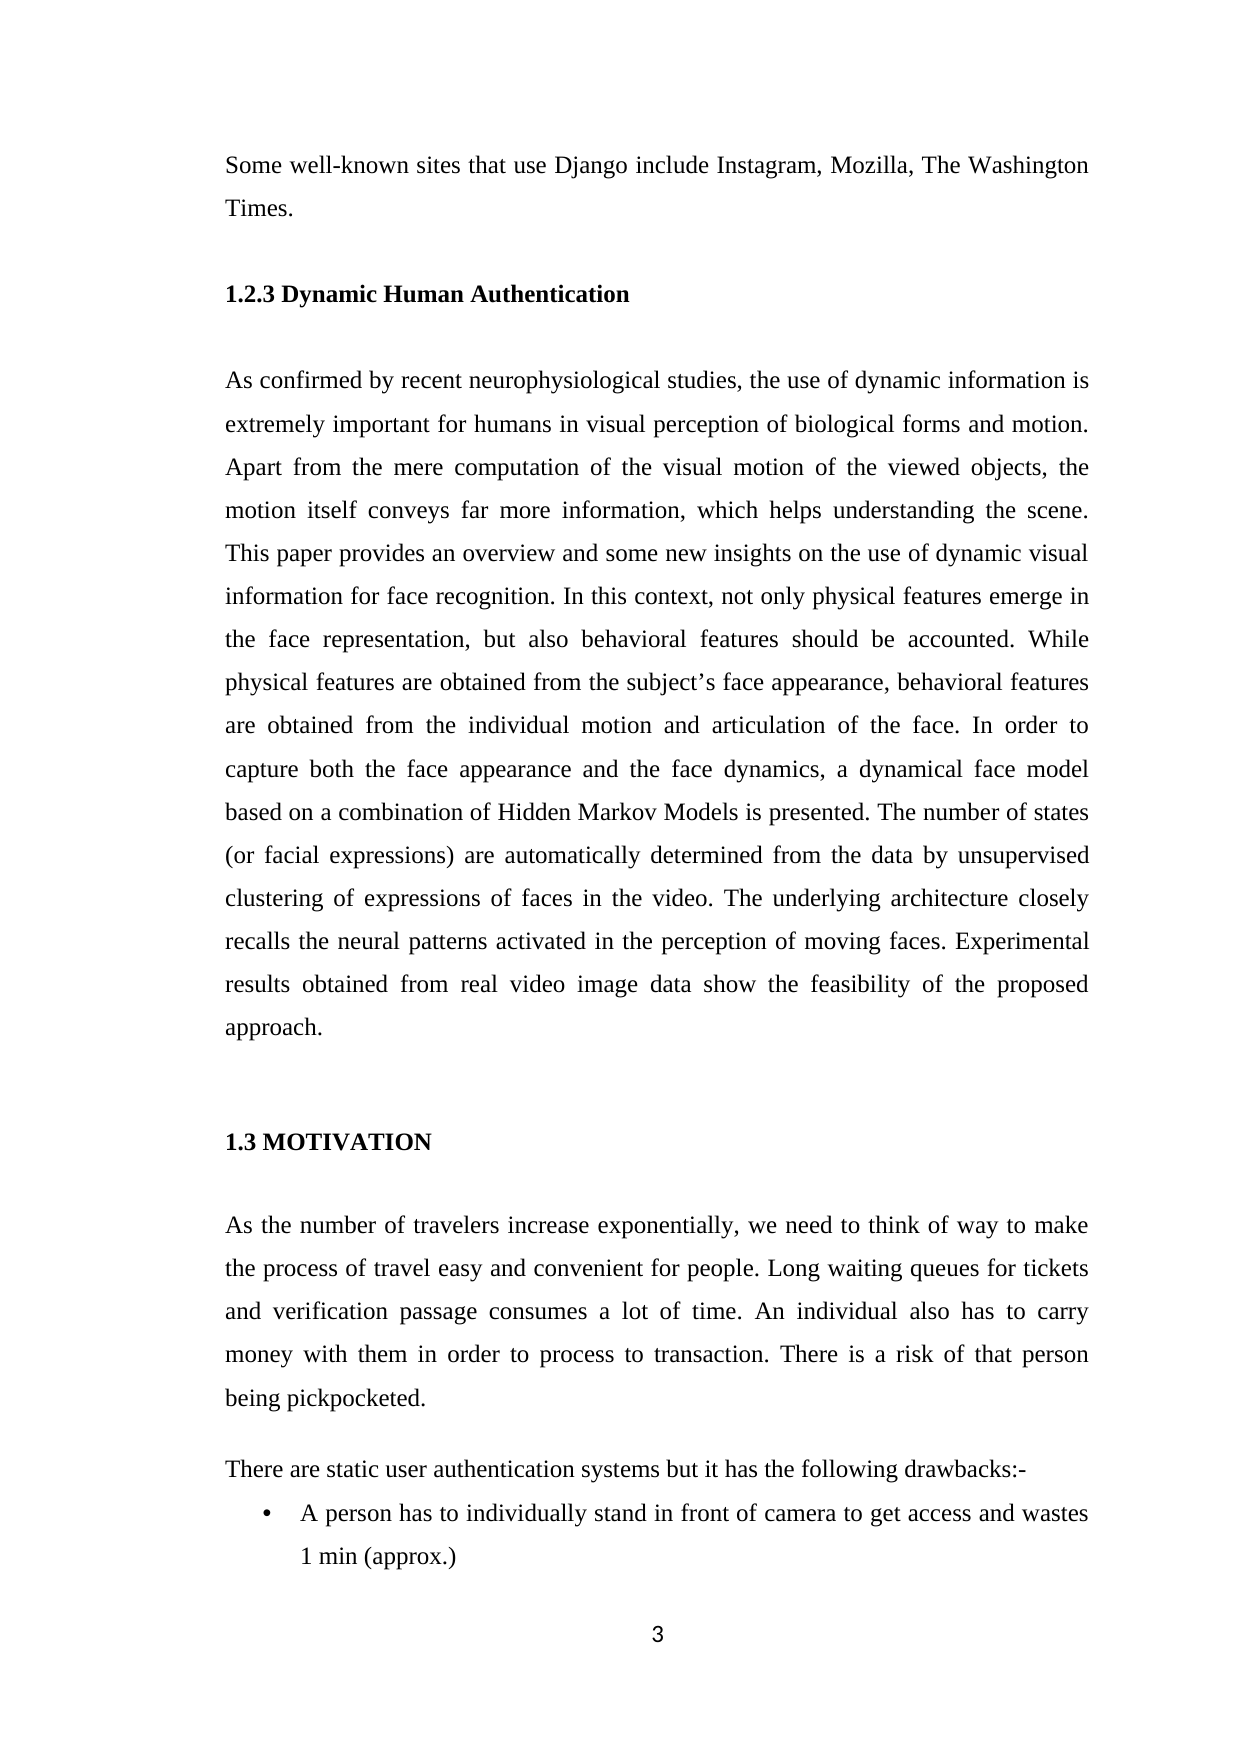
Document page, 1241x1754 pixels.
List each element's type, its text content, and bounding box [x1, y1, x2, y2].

list MOTIVATION [225, 1127, 1090, 1156]
text There are static user authentication systems but it has the following drawbacks:- [225, 1454, 1090, 1483]
text Some well-known sites that use Django include Instagram, Mozilla, The Washington Times. [225, 150, 1090, 222]
text As the number of travelers increase exponentially, we need to think of way to make the process of travel easy and convenient for people. Long waiting queues for tickets and verification passage consumes a lot of time. An individual also has to carry money with them in order to process to transaction. There is a risk of that person being pickpocketed. [225, 1210, 1090, 1411]
text As confirmed by recent neurophysiological studies, the use of dynamic information is extremely important for humans in visual perception of biological forms and motion. Apart from the mere computation of the visual motion of the viewed objects, the motion itself conveys far more information, which helps understanding the scene. This paper provides an overview and some new insights on the use of dynamic visual information for face recognition. In this context, not only physical features emerge in the face representation, but also behavioral features should be accounted. While physical features are obtained from the subject’s face appearance, behavioral features are obtained from the individual motion and articulation of the face. In order to capture both the face appearance and the face dynamics, a dynamical face model based on a combination of Hidden Markov Models is presented. The number of states (or facial expressions) are automatically determined from the data by unsupervised clustering of expressions of faces in the video. The underlying architecture closely recalls the neural patterns activated in the perception of moving faces. Experimental results obtained from real video image data show the feasibility of the proposed approach. [225, 366, 1090, 1041]
text 1.2.3 Dynamic Human Authentication [225, 279, 1090, 308]
list A person has to individually stand in front of camera to get access and wastes 1 min (approx.) [262, 1498, 1090, 1569]
